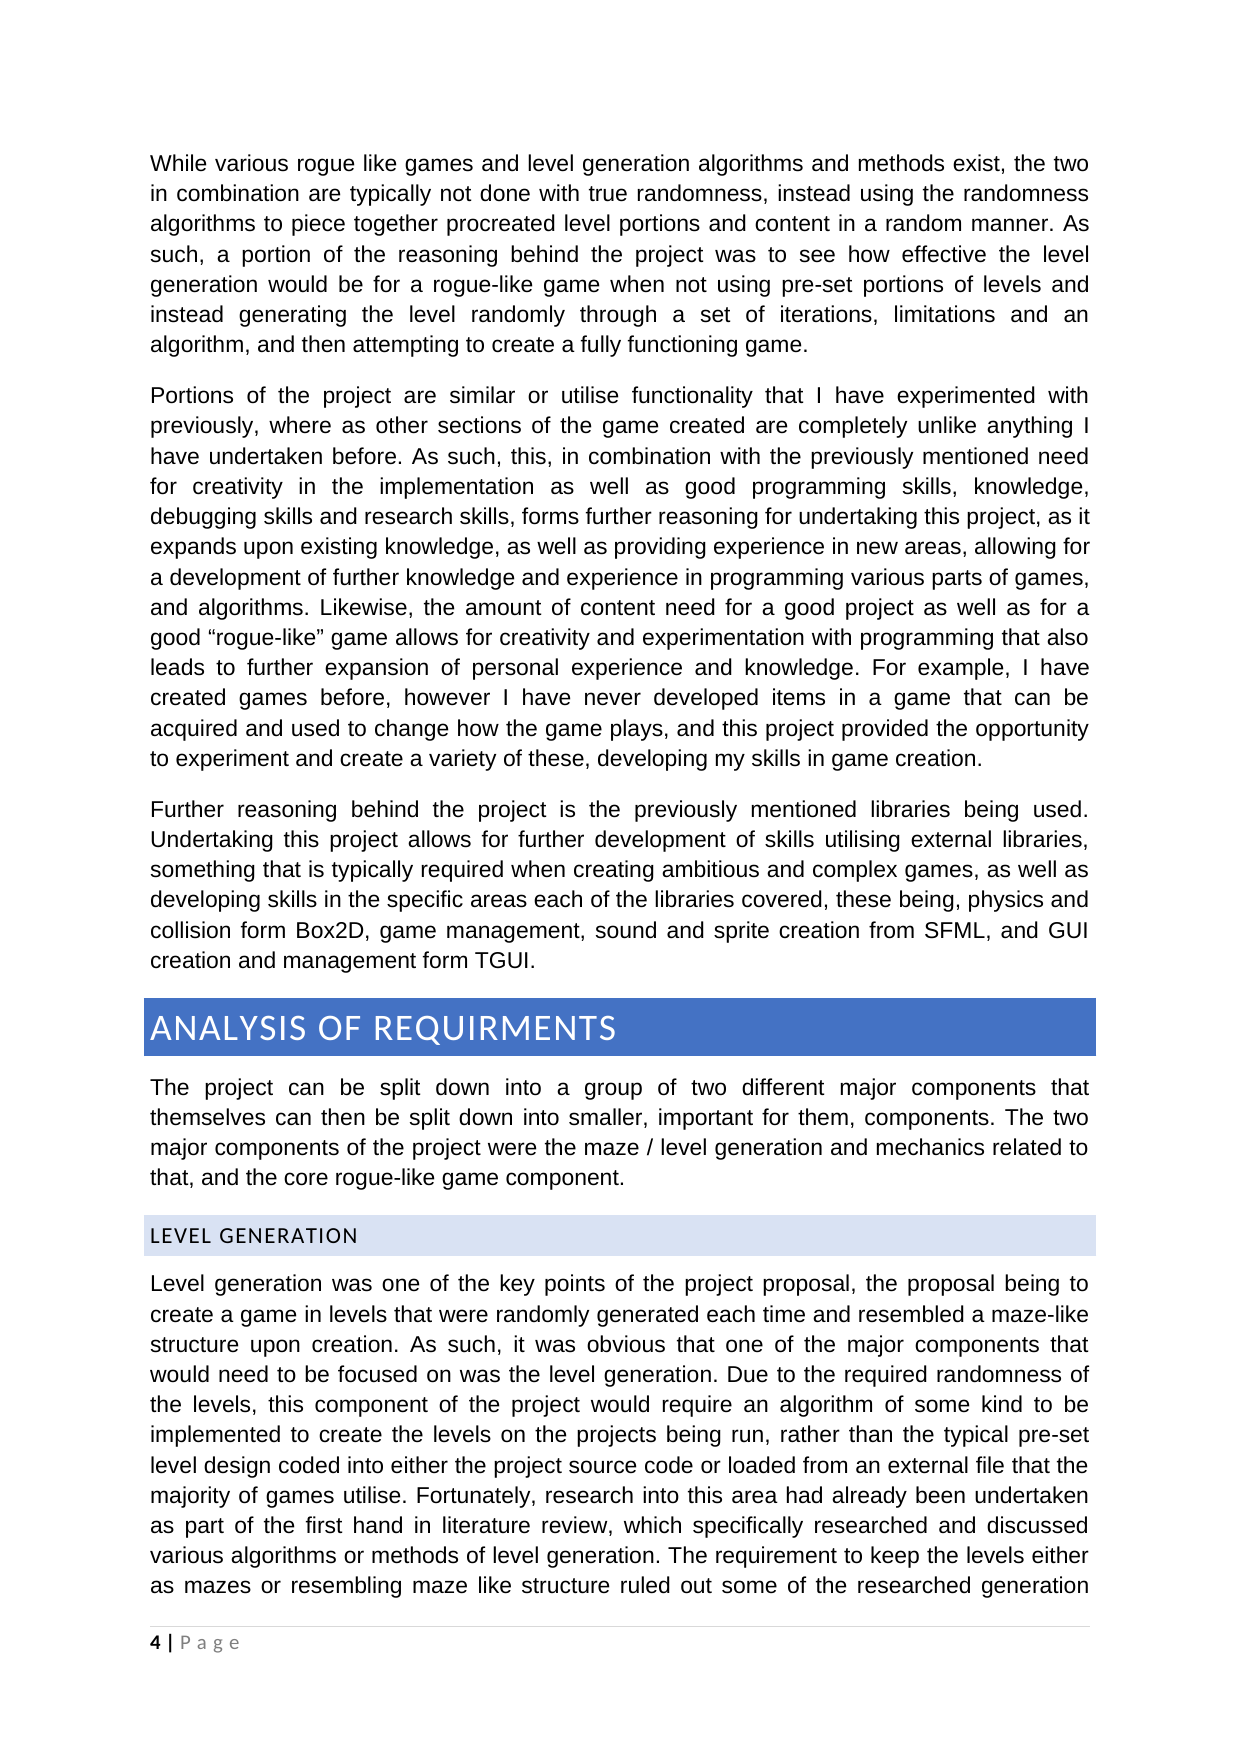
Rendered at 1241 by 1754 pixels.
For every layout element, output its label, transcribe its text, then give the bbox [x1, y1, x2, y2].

text Portions of the project are similar or utilise functionality that I have experimented with previously, where as other sections of the game created are completely unlike anything I have undertaken before. As such, this, in combination with the previously mentioned need for creativity in the implementation as well as good programming skills, knowledge, debugging skills and research skills, forms further reasoning for undertaking this project, as it expands upon existing knowledge, as well as providing experience in new areas, allowing for a development of further knowledge and experience in programming various parts of games, and algorithms. Likewise, the amount of content need for a good project as well as for a good “rogue-like” game allows for creativity and experimentation with programming that also leads to further expansion of personal experience and knowledge. For example, I have created games before, however I have never developed items in a game that can be acquired and used to change how the game plays, and this project provided the opportunity to experiment and create a variety of these, developing my skills in game creation. [150, 382, 1090, 771]
text The project can be split down into a group of two different major components that themselves can then be split down into smaller, important for them, components. The two major components of the project were the maze / level generation and mechanics related to that, and the core rogue-like game component. [150, 1073, 1090, 1191]
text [150, 1270, 1090, 1599]
text While various rogue like games and level generation algorithms and methods exist, the two in combination are typically not done with true randomness, instead using the randomness algorithms to piece together procreated level portions and content in a random manner. As such, a portion of the reasoning behind the project was to see how effective the level generation would be for a rogue-like game when not using pre-set portions of levels and instead generating the level randomly through a set of iterations, limitations and an algorithm, and then attempting to create a fully functioning game. [150, 150, 1090, 358]
text Further reasoning behind the project is the previously mentioned libraries being used. Undertaking this project allows for further development of skills utilising external libraries, something that is typically required when creating ambitious and complex games, as well as developing skills in the specific areas each of the libraries covered, these being, physics and collision form Box2D, game management, sound and sprite creation from SFML, and GUI creation and management form TGUI. [150, 796, 1090, 973]
subtitle Level generation [150, 1221, 1090, 1249]
subtitle Analysis of Requirments [150, 1004, 1090, 1050]
